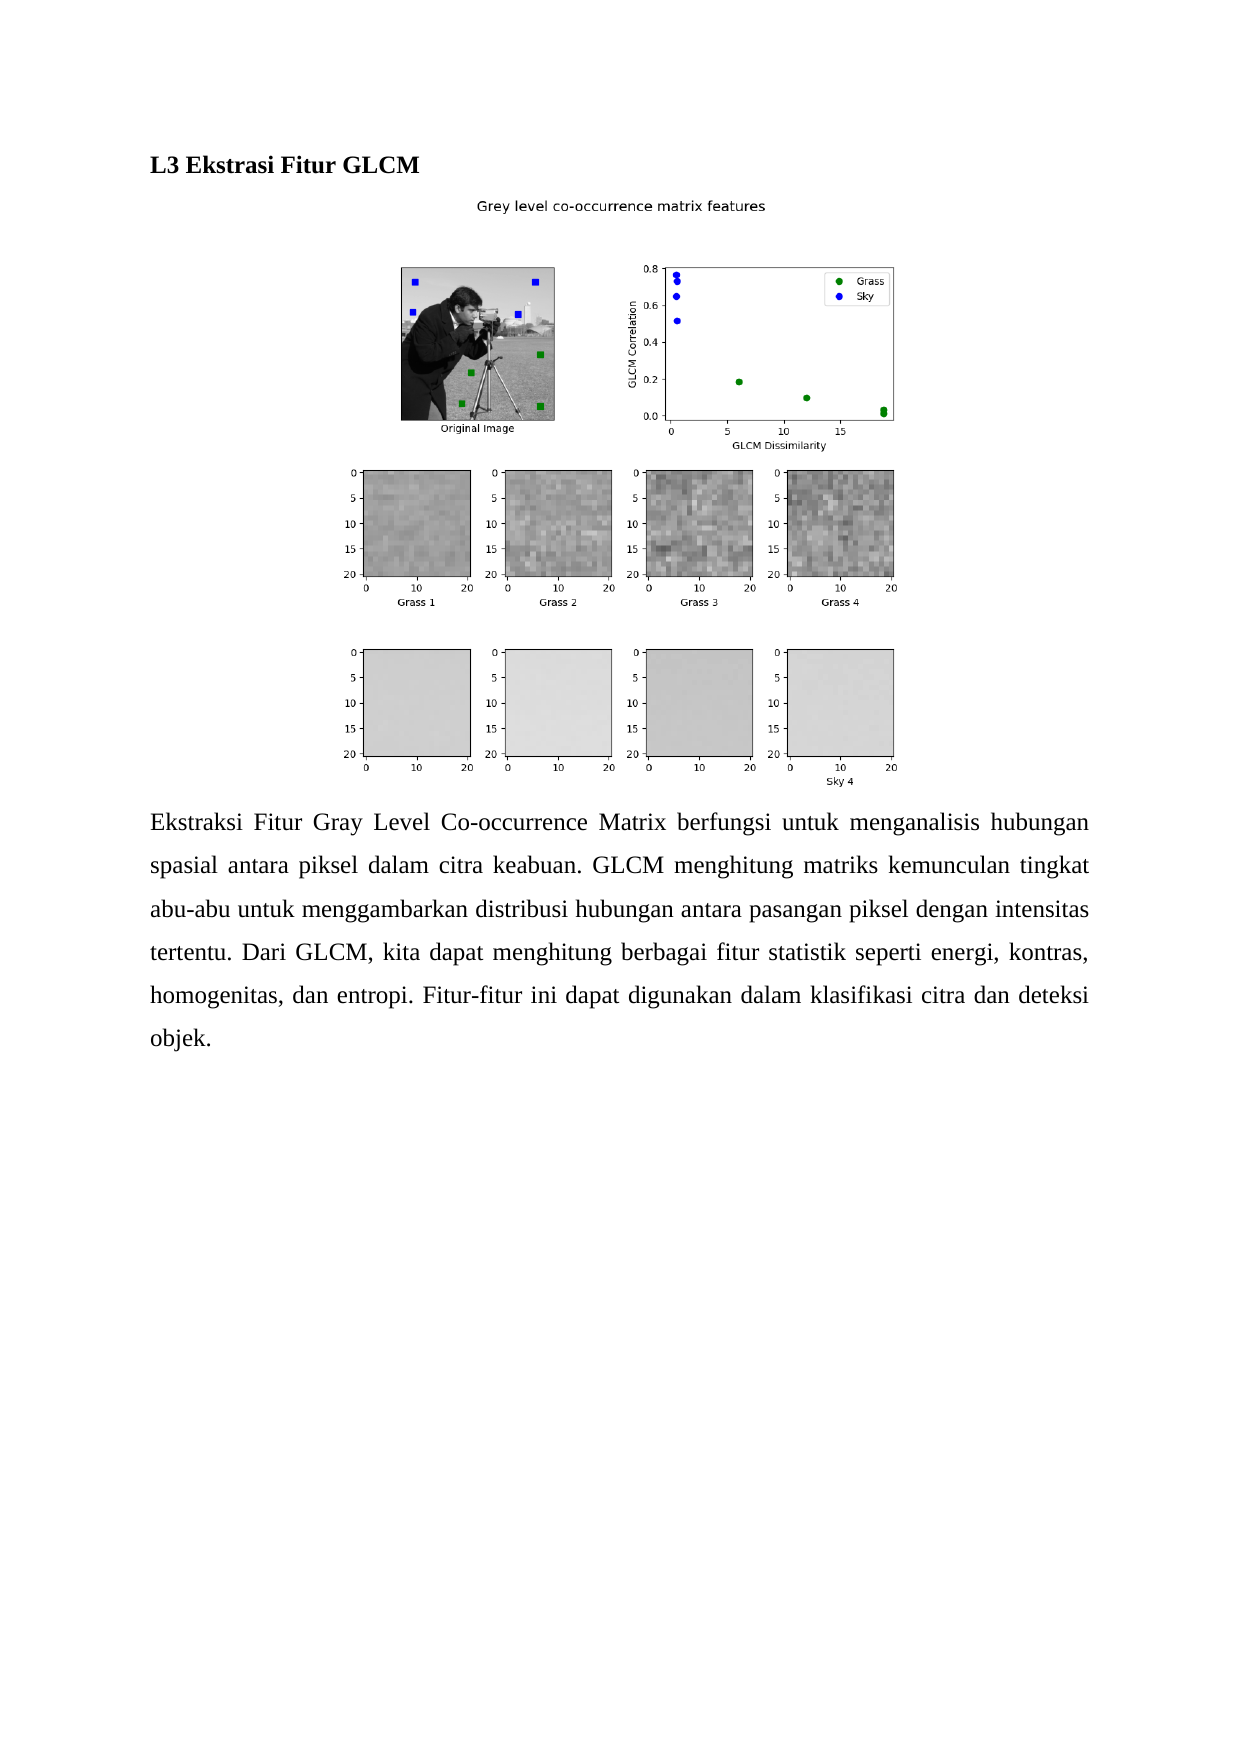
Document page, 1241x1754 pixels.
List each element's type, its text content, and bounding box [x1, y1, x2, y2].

text Ekstraksi Fitur Gray Level Co-occurrence Matrix berfungsi untuk menganalisis hubungan spasial antara piksel dalam citra keabuan. GLCM menghitung matriks kemunculan tingkat abu-abu untuk menggambarkan distribusi hubungan antara pasangan piksel dengan intensitas tertentu. Dari GLCM, kita dapat menghitung berbagai fitur statistik seperti energi, kontras, homogenitas, dan entropi. Fitur-fitur ini dapat digunakan dalam klasifikasi citra dan deteksi objek. [150, 807, 1090, 1052]
picture [337, 193, 904, 794]
text L3 Ekstrasi Fitur GLCM [150, 150, 1090, 179]
